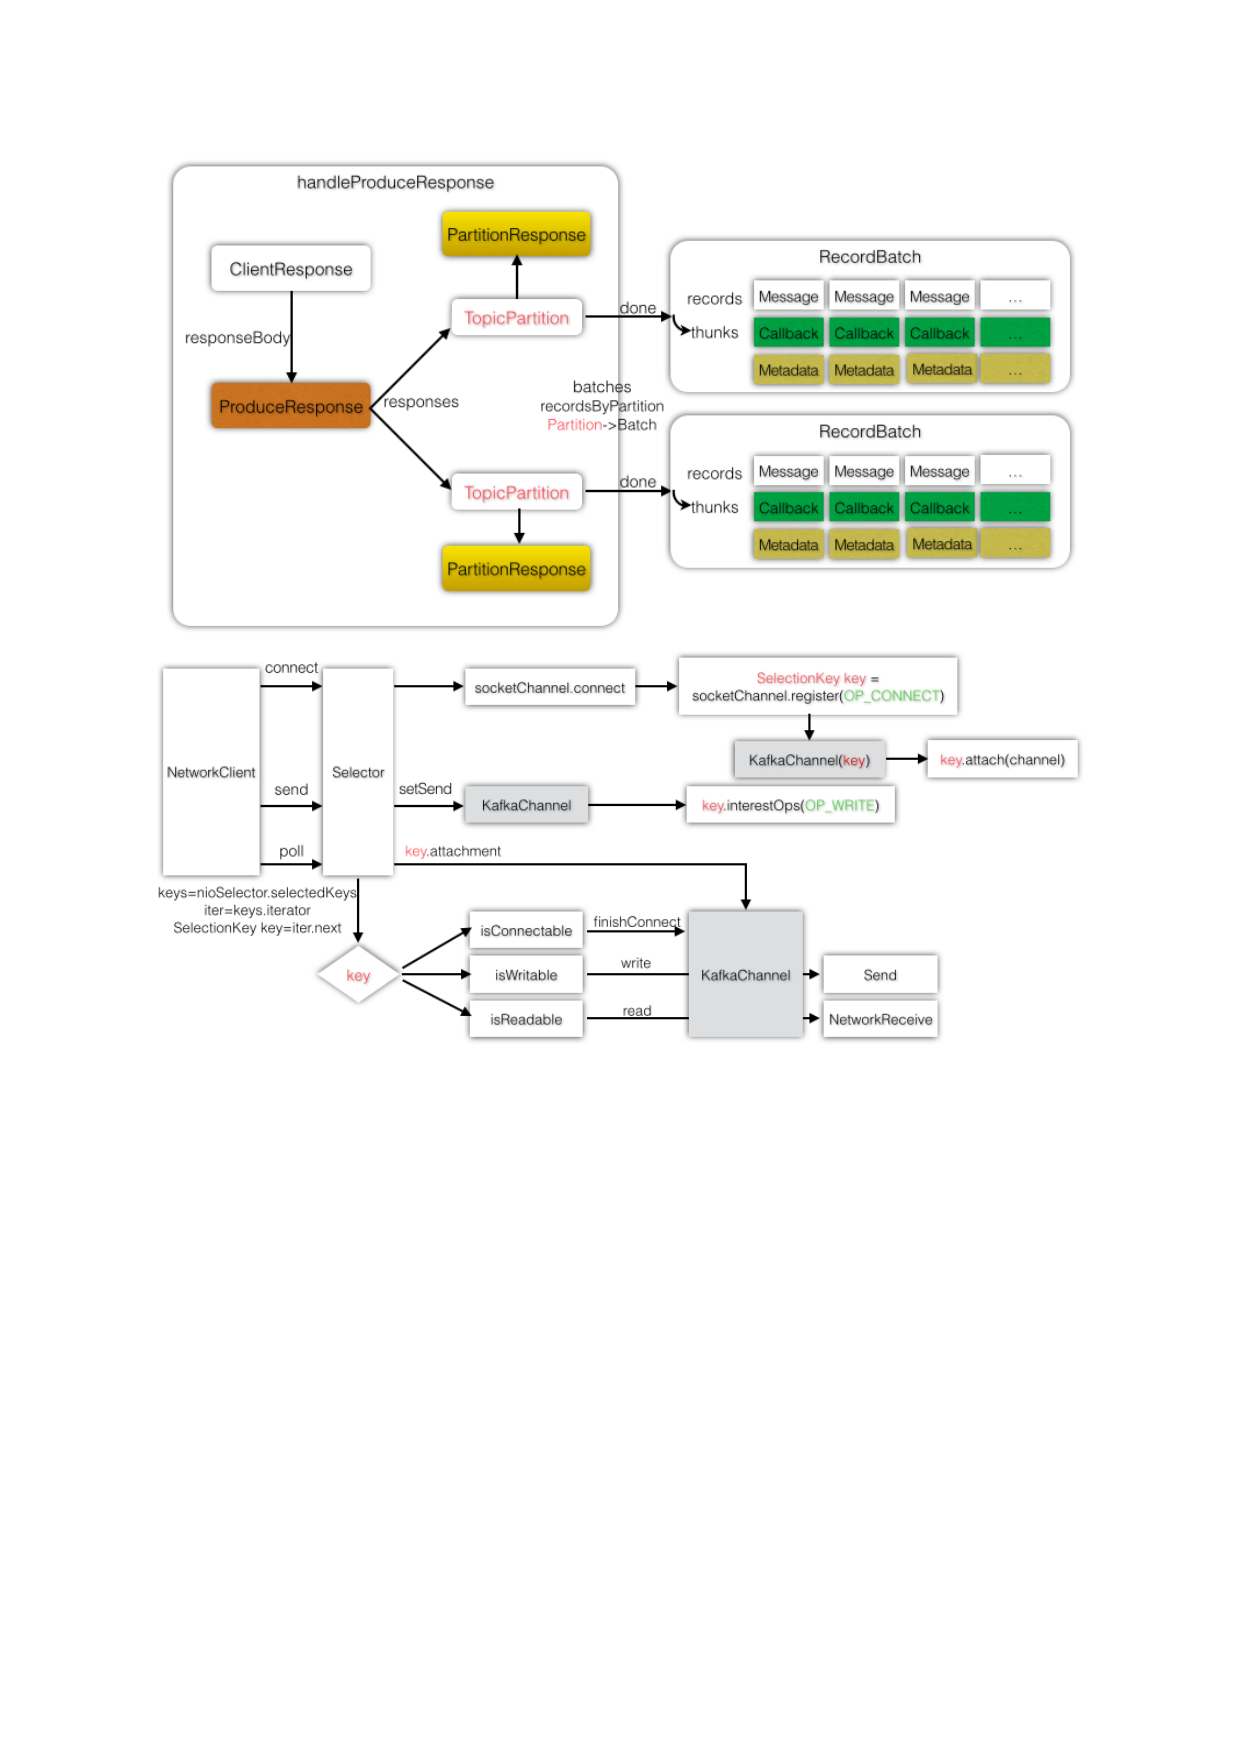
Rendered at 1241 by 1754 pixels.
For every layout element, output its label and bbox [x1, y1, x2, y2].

picture [150, 651, 1091, 1049]
picture [150, 150, 1091, 647]
